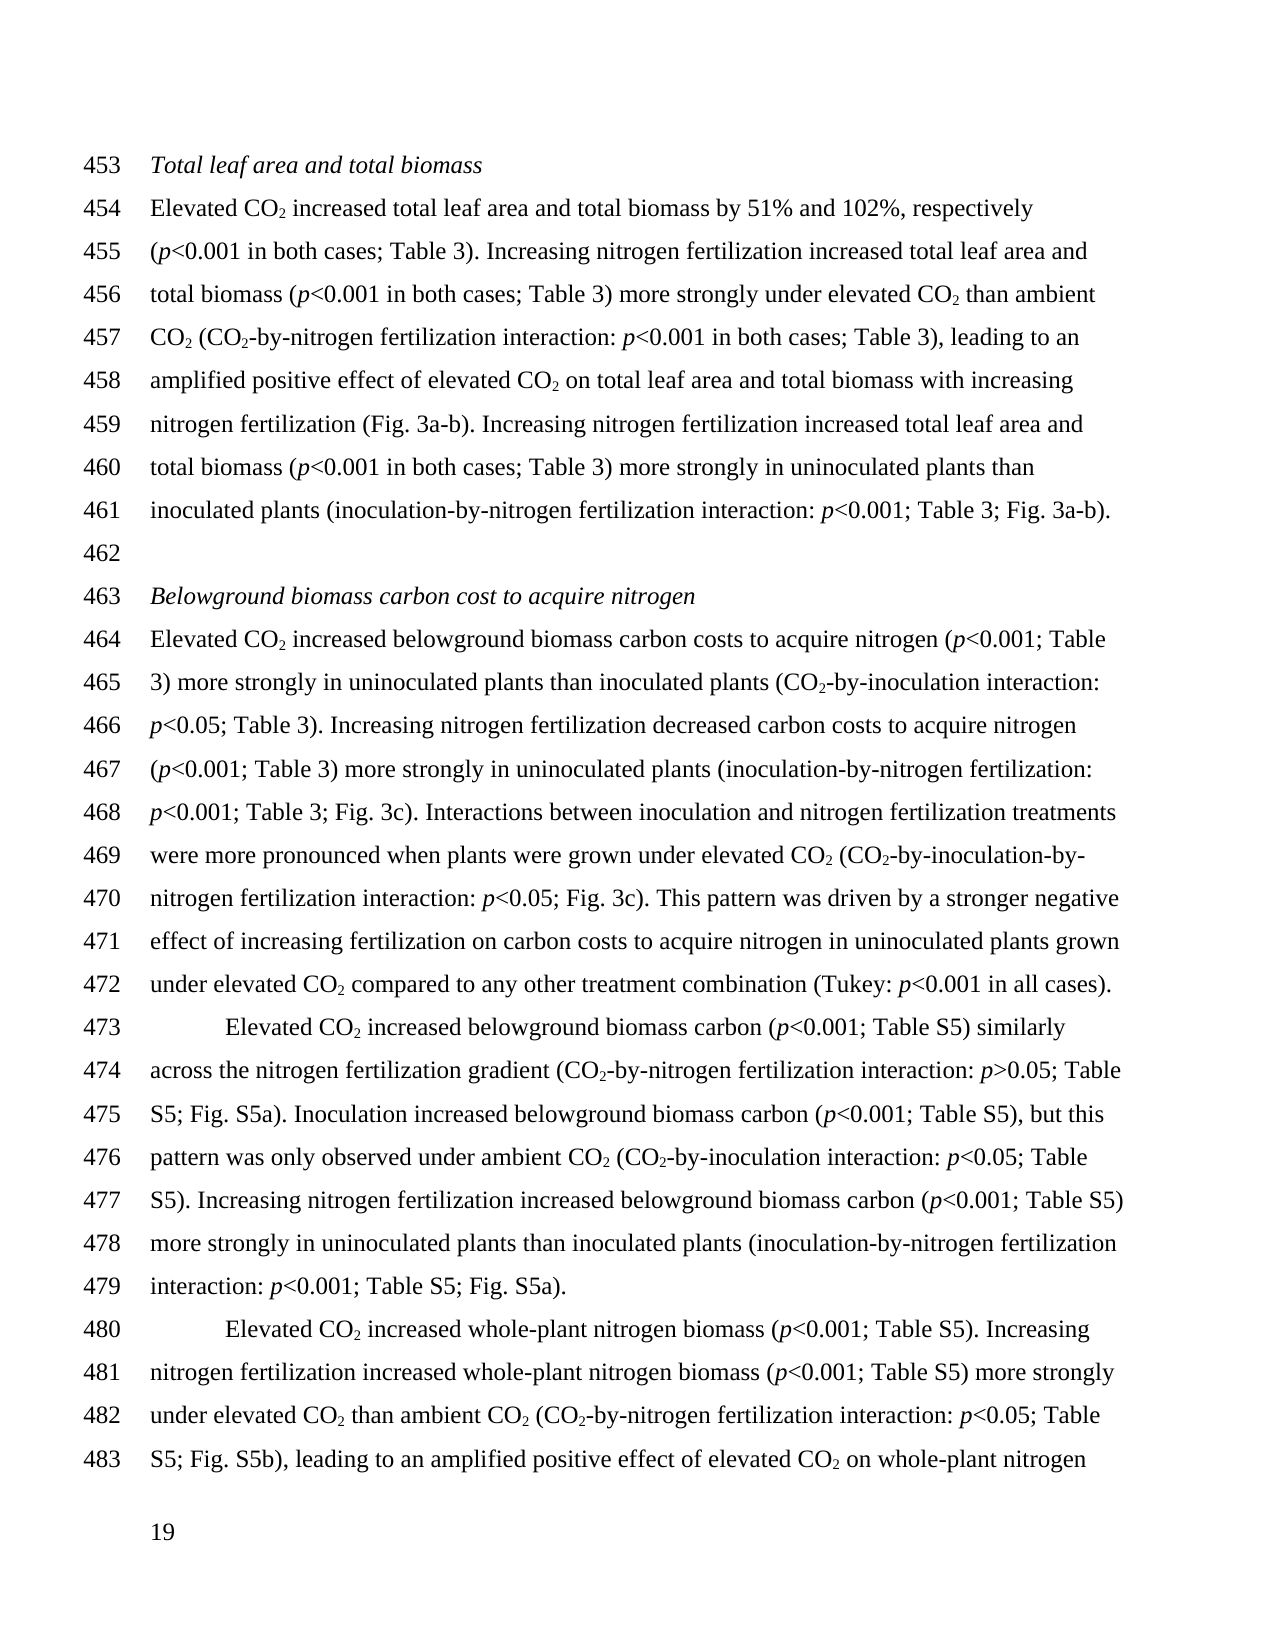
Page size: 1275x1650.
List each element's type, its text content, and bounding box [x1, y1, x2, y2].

text Belowground biomass carbon cost to acquire nitrogen [150, 581, 1125, 610]
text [150, 1314, 1125, 1472]
text Elevated CO2 increased total leaf area and total biomass by 51% and 102%, respectively (p<0.001 in both cases; Table 3). Increasing nitrogen fertilization increased total leaf area and total biomass (p<0.001 in both cases; Table 3) more strongly under elevated CO2 than ambient CO2 (CO2-by-nitrogen fertilization interaction: p<0.001 in both cases; Table 3), leading to an amplified positive effect of elevated CO2 on total leaf area and total biomass with increasing nitrogen fertilization (Fig. 3a-b). Increasing nitrogen fertilization increased total leaf area and total biomass (p<0.001 in both cases; Table 3) more strongly in uninoculated plants than inoculated plants (inoculation-by-nitrogen fertilization interaction: p<0.001; Table 3; Fig. 3a-b). [150, 193, 1125, 524]
text Elevated CO2 increased belowground biomass carbon costs to acquire nitrogen (p<0.001; Table 3) more strongly in uninoculated plants than inoculated plants (CO2-by-inoculation interaction: p<0.05; Table 3). Increasing nitrogen fertilization decreased carbon costs to acquire nitrogen (p<0.001; Table 3) more strongly in uninoculated plants (inoculation-by-nitrogen fertilization: p<0.001; Table 3; Fig. 3c). Interactions between inoculation and nitrogen fertilization treatments were more pronounced when plants were grown under elevated CO2 (CO2-by-inoculation-by-nitrogen fertilization interaction: p<0.05; Fig. 3c). This pattern was driven by a stronger negative effect of increasing fertilization on carbon costs to acquire nitrogen in uninoculated plants grown under elevated CO2 compared to any other treatment combination (Tukey: p<0.001 in all cases). [150, 624, 1125, 998]
text Total leaf area and total biomass [150, 150, 1125, 179]
text Elevated CO2 increased belowground biomass carbon (p<0.001; Table S5) similarly across the nitrogen fertilization gradient (CO2-by-nitrogen fertilization interaction: p>0.05; Table S5; Fig. S5a). Inoculation increased belowground biomass carbon (p<0.001; Table S5), but this pattern was only observed under ambient CO2 (CO2-by-inoculation interaction: p<0.05; Table S5). Increasing nitrogen fertilization increased belowground biomass carbon (p<0.001; Table S5) more strongly in uninoculated plants than inoculated plants (inoculation-by-nitrogen fertilization interaction: p<0.001; Table S5; Fig. S5a). [150, 1012, 1125, 1300]
